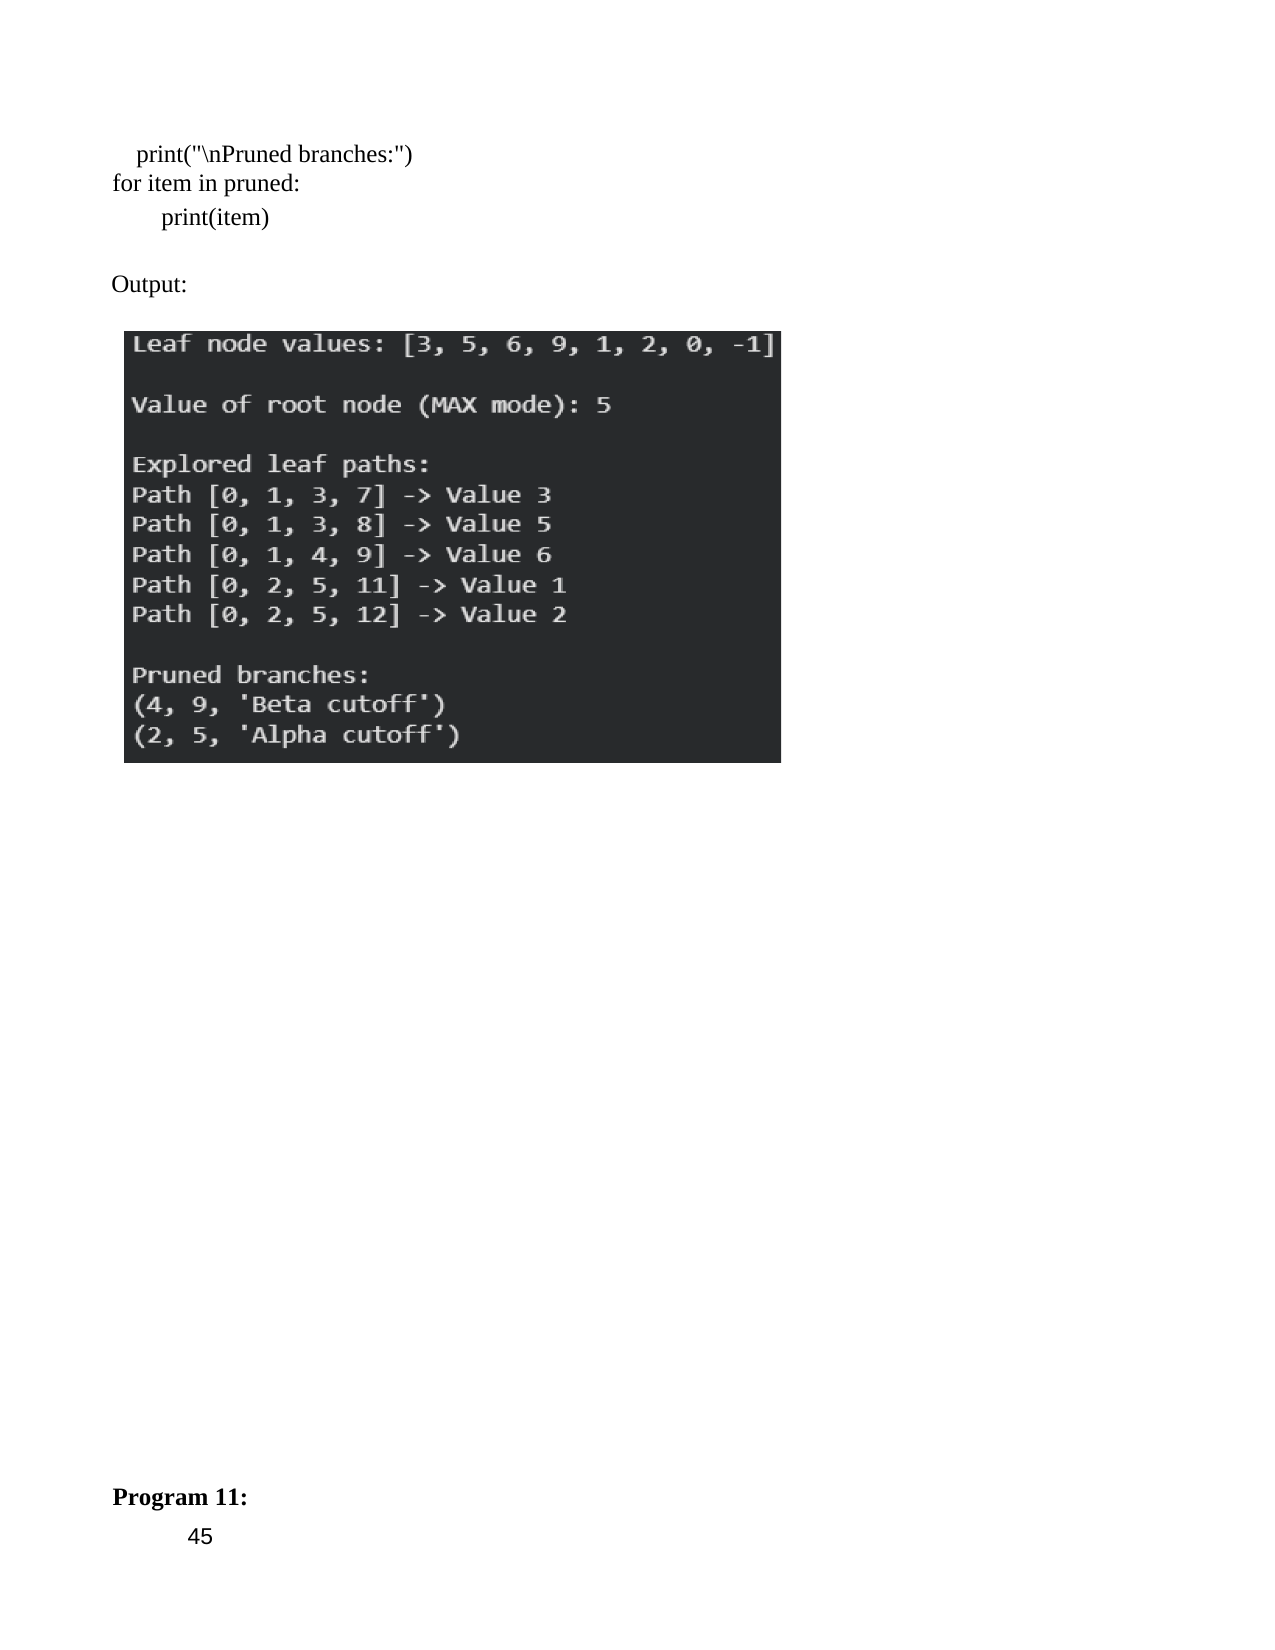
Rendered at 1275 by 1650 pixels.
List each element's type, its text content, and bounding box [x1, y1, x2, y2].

text Program 11: [112, 1482, 781, 1511]
text Output: [111, 269, 1183, 298]
text print("\nPruned branches:") for item in pruned: [111, 139, 449, 197]
text print(item) [111, 202, 1183, 231]
picture [123, 331, 782, 763]
